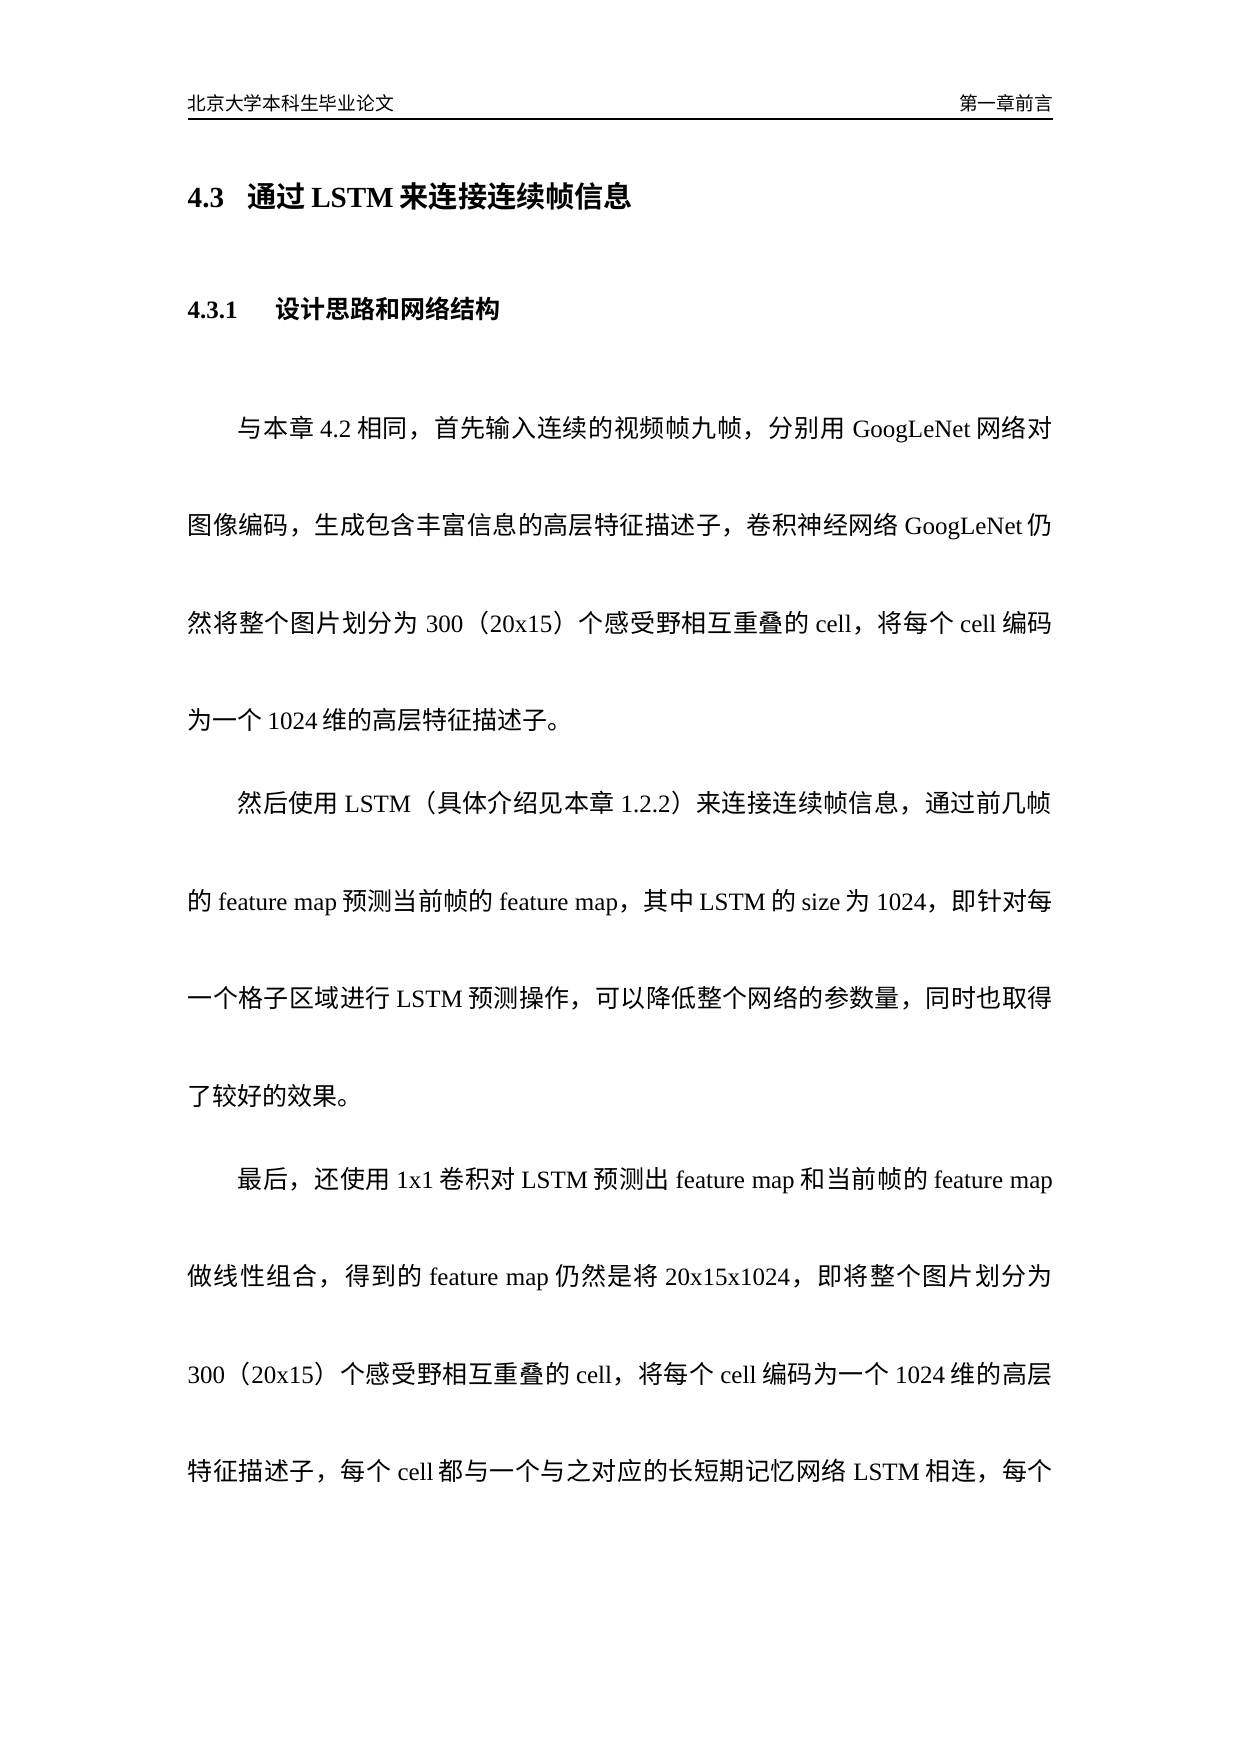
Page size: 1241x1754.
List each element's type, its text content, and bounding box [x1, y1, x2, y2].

list 设计思路和网络结构 [187, 275, 1053, 340]
subtitle 通过LSTM来连接连续帧信息 [187, 162, 1053, 227]
text 然后使用LSTM（具体介绍见本章1.2.2）来连接连续帧信息，通过前几帧的feature map预测当前帧的feature map，其中LSTM的size为1024，即针对每一个格子区域进行LSTM预测操作，可以降低整个网络的参数量，同时也取得了较好的效果。 [187, 769, 1053, 1127]
text 与本章4.2相同，首先输入连续的视频帧九帧，分别用GoogLeNet网络对图像编码，生成包含丰富信息的高层特征描述子，卷积神经网络GoogLeNet仍然将整个图片划分为 300（20x15）个感受野相互重叠的cell，将每个cell编码为一个1024维的高层特征描述子。 [187, 394, 1053, 751]
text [187, 1145, 1053, 1502]
